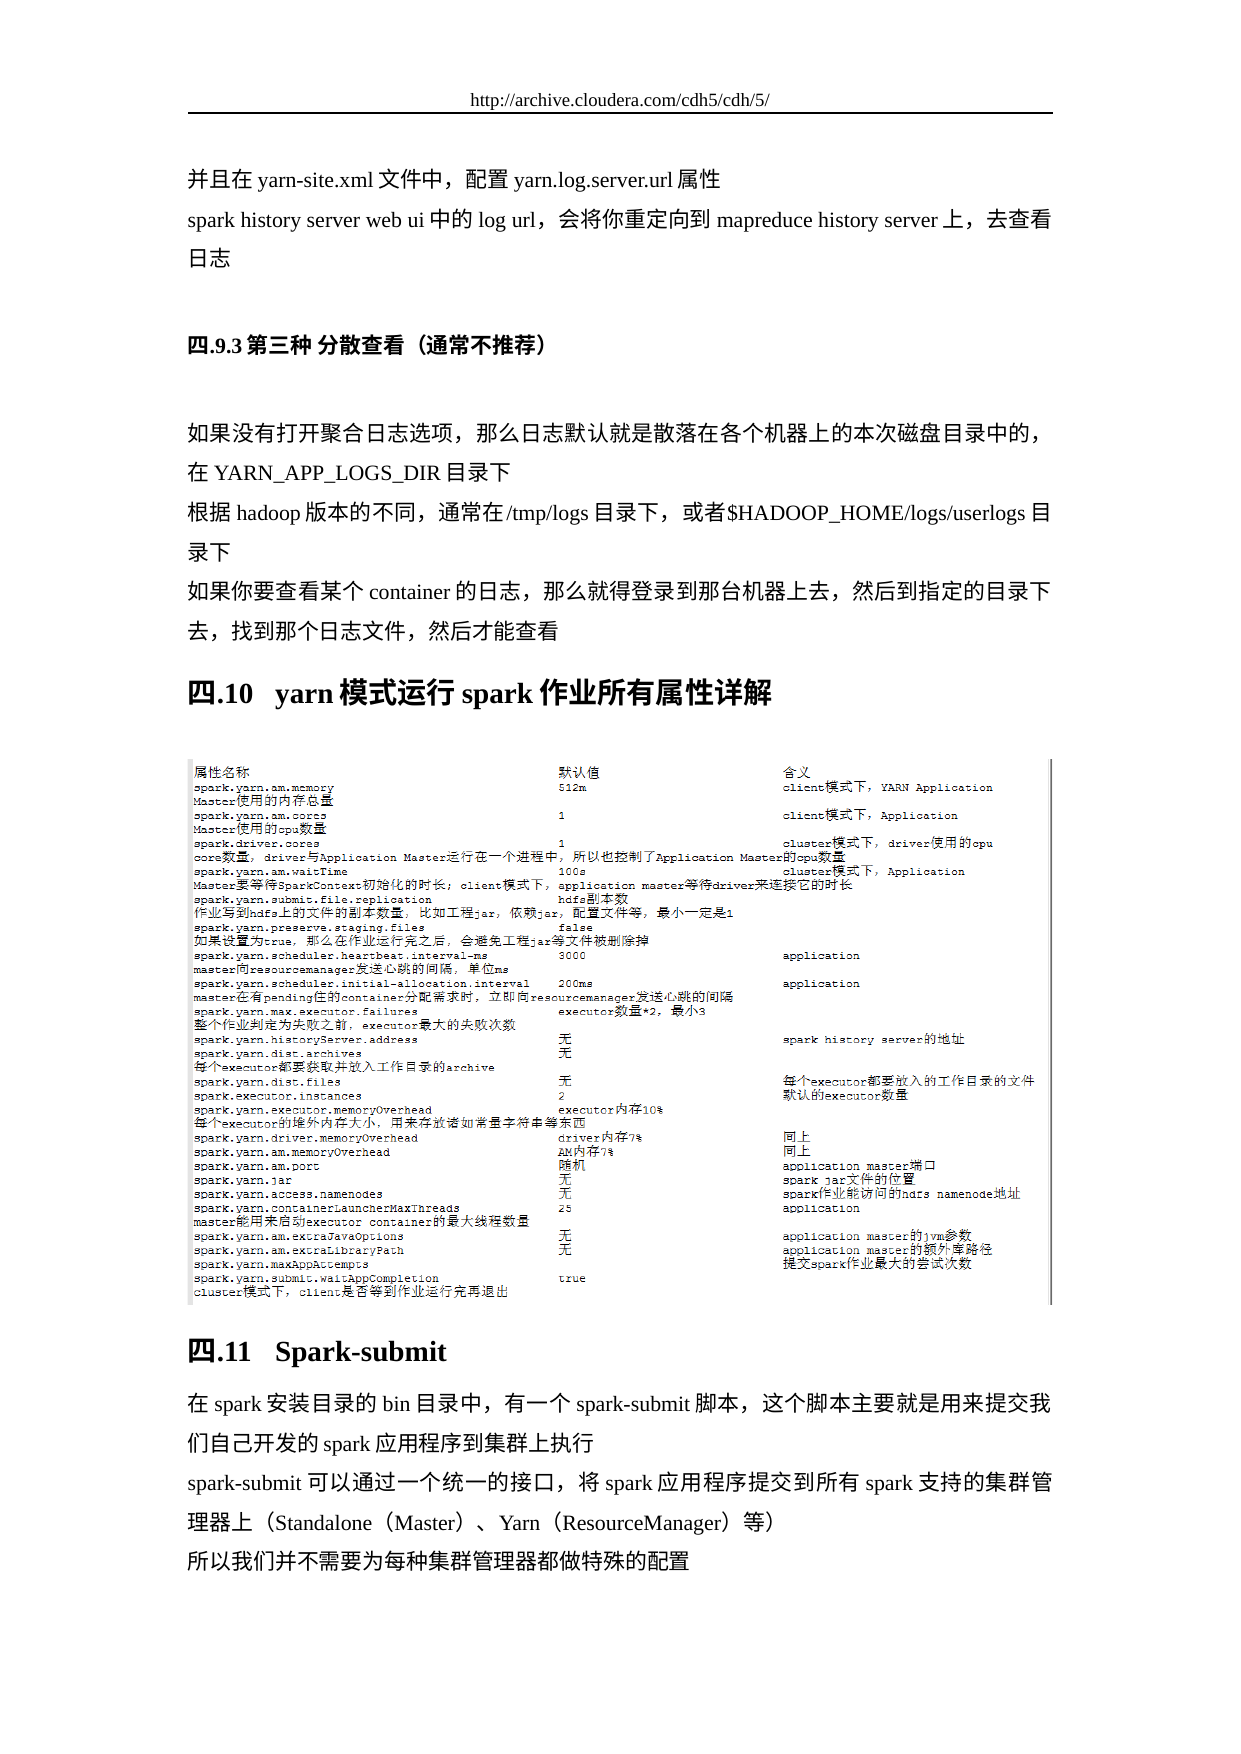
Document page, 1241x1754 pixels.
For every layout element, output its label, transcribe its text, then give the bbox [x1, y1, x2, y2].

subtitle yarn模式运行spark作业所有属性详解 [187, 669, 1053, 712]
text spark-submit可以通过一个统一的接口，将spark应用程序提交到所有spark支持的集群管理器上（Standalone（Master）、Yarn（ResourceManager）等） [187, 1465, 1053, 1536]
text spark history server web ui中的log url，会将你重定向到mapreduce history server上，去查看日志 [187, 202, 1053, 273]
text 在spark安装目录的bin目录中，有一个spark-submit脚本，这个脚本主要就是用来提交我们自己开发的spark应用程序到集群上执行 [187, 1386, 1053, 1457]
subtitle 第三种 分散查看（通常不推荐） [187, 328, 1053, 360]
text 根据hadoop版本的不同，通常在/tmp/logs目录下，或者$HADOOP_HOME/logs/userlogs目录下 [187, 495, 1053, 566]
text 如果没有打开聚合日志选项，那么日志默认就是散落在各个机器上的本次磁盘目录中的，在YARN_APP_LOGS_DIR目录下 [187, 416, 1053, 487]
text 如果你要查看某个container的日志，那么就得登录到那台机器上去，然后到指定的目录下去，找到那个日志文件，然后才能查看 [187, 574, 1053, 645]
text 所以我们并不需要为每种集群管理器都做特殊的配置 [187, 1544, 1053, 1576]
picture [187, 759, 1053, 1305]
subtitle Spark-submit [187, 1327, 1053, 1370]
text 并且在yarn-site.xml文件中，配置yarn.log.server.url属性 [187, 162, 1053, 194]
